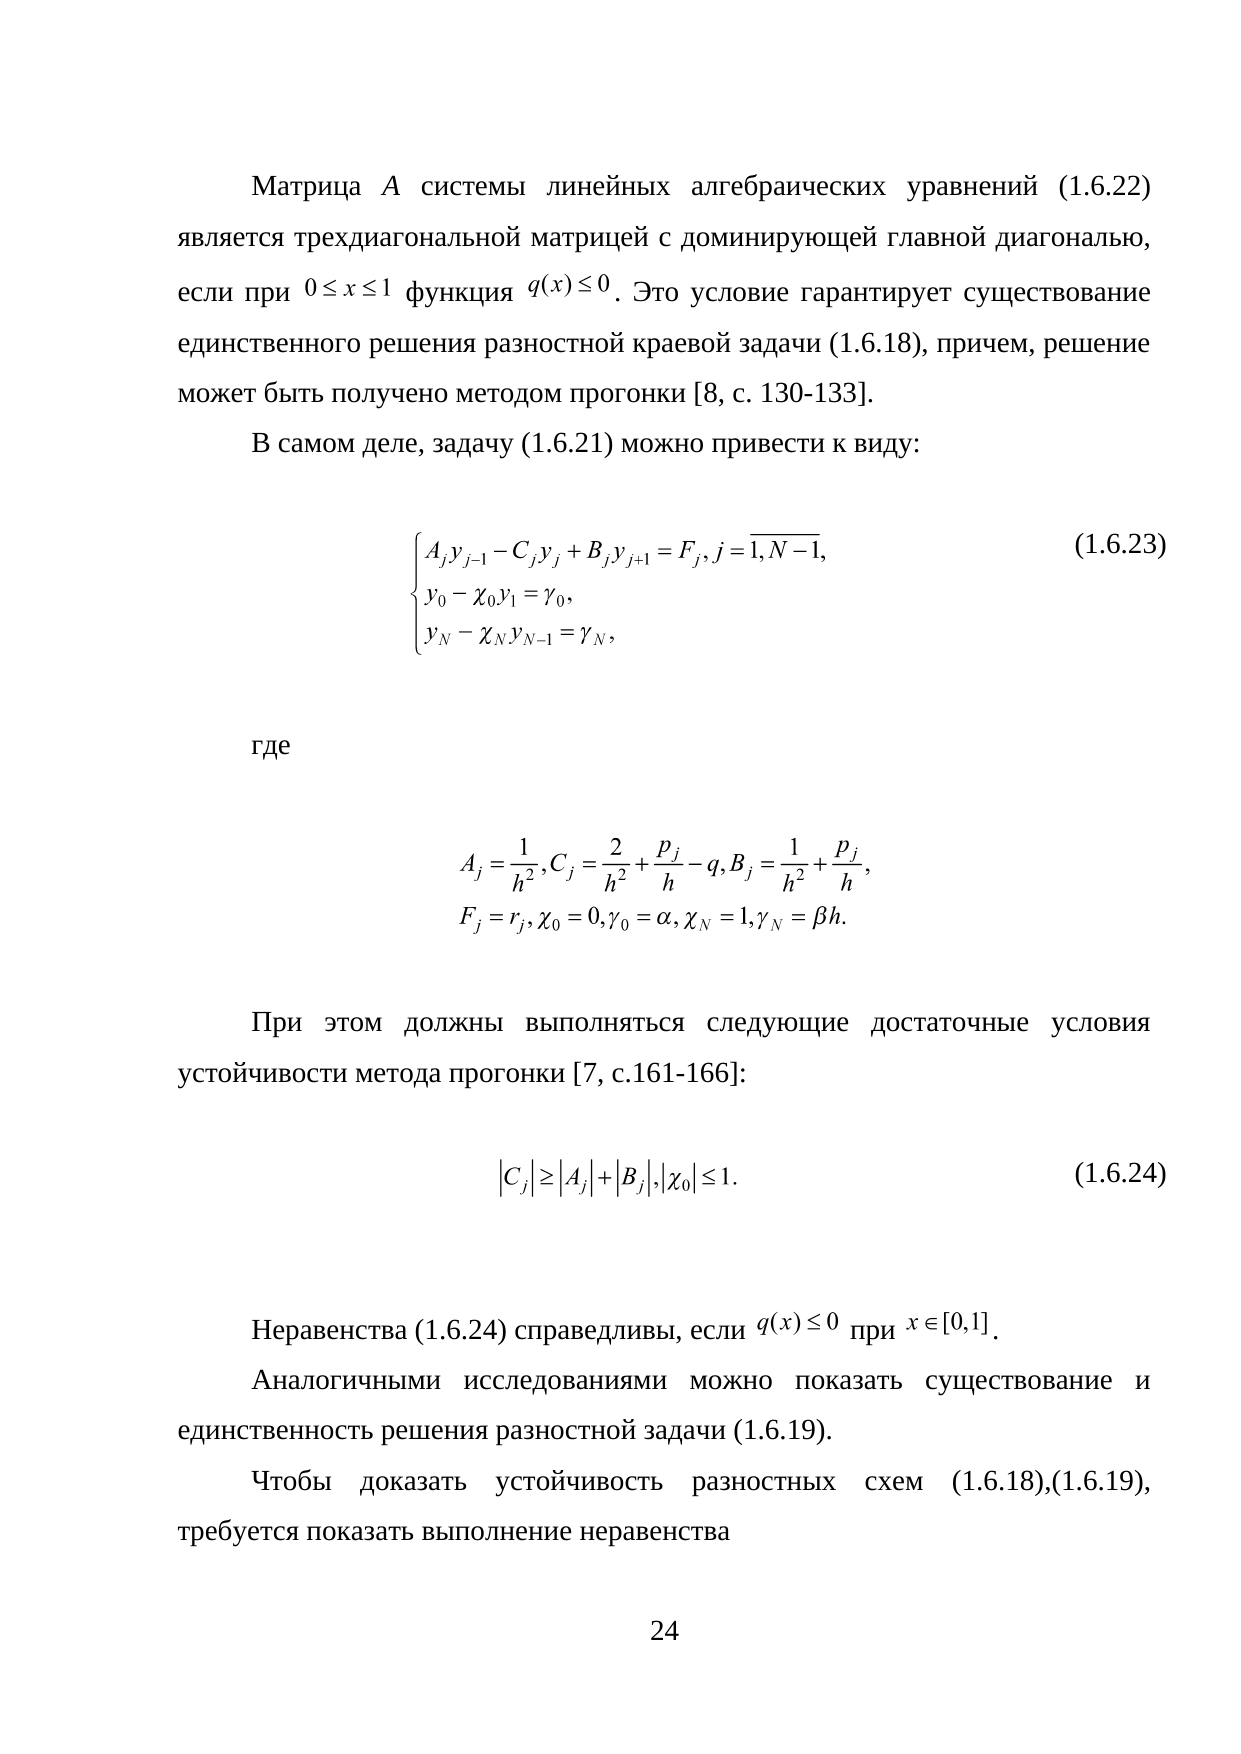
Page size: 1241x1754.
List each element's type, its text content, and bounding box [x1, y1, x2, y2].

text При этом должны выполняться следующие достаточные условия устойчивости метода прогонки [7, с.161-166]: [177, 1004, 1152, 1088]
text Неравенства (1.6.24) справедливы, если при . [177, 1306, 1152, 1345]
table_header [1060, 526, 1174, 677]
text В самом деле, задачу (1.6.21) можно привести к виду: [177, 426, 1152, 459]
text где [177, 727, 1152, 761]
picture [524, 269, 614, 302]
table_header [1060, 1156, 1174, 1256]
text Аналогичными исследованиями можно показать существование и единственность решения разностной задачи (1.6.19). [177, 1362, 1152, 1446]
picture [406, 526, 830, 661]
picture [753, 1306, 843, 1340]
picture [496, 1155, 741, 1201]
table_header [177, 1156, 1059, 1256]
picture [455, 828, 874, 938]
text Матрица A системы линейных алгебраических уравнений (1.6.22) является трехдиагональной матрицей с доминирующей главной диагональю, если при функция . Это условие гарантирует существование единственного решения разностной краевой задачи (1.6.18), причем, решение может быть получено методом прогонки [8, с. 130-133]. [177, 168, 1152, 409]
table_header [177, 526, 1059, 677]
picture [902, 1306, 992, 1340]
picture [301, 272, 394, 302]
text Чтобы доказать устойчивость разностных схем (1.6.18),(1.6.19), требуется показать выполнение неравенства [177, 1463, 1152, 1547]
